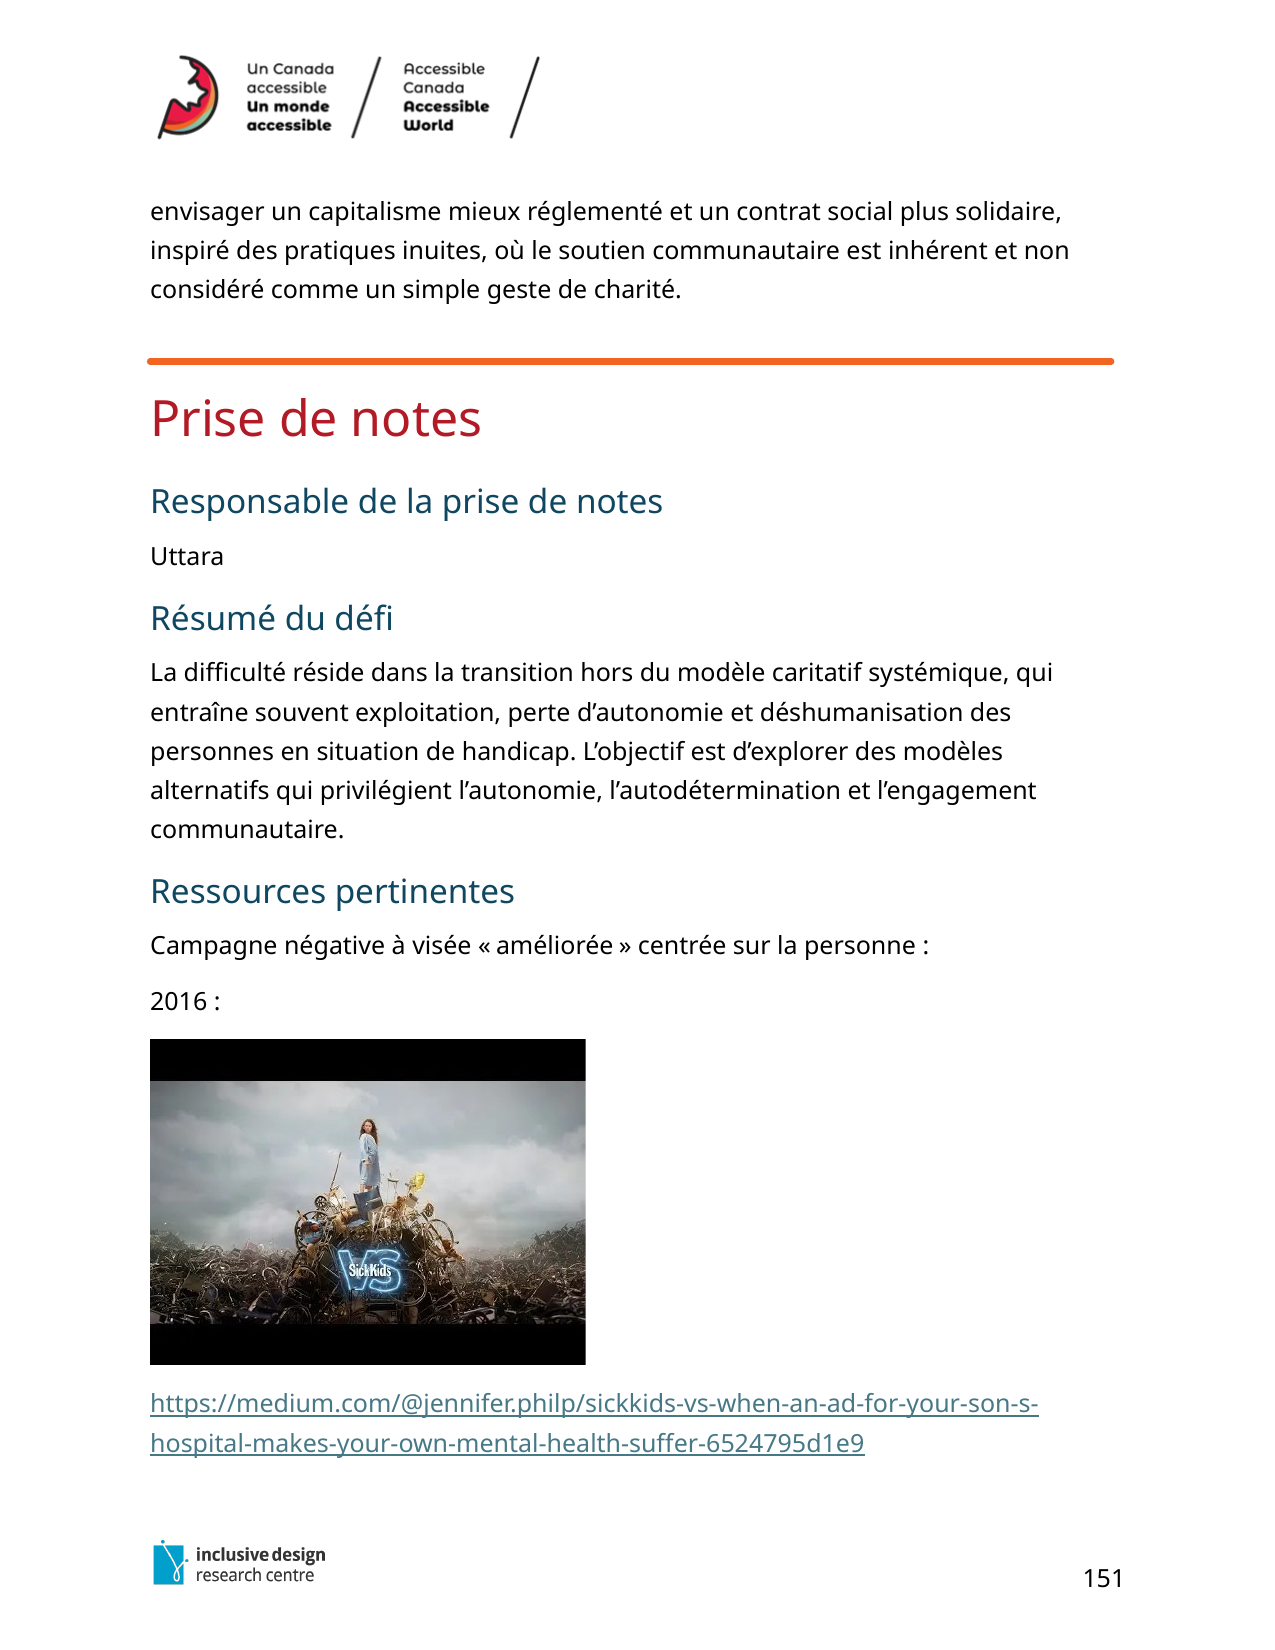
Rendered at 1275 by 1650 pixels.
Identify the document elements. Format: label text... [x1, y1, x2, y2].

picture [150, 1538, 340, 1601]
text La difficulté réside dans la transition hors du modèle caritatif systémique, qui entraîne souvent exploitation, perte d’autonomie et déshumanisation des personnes en situation de handicap. L’objectif est d’explorer des modèles alternatifs qui privilégient l’autonomie, l’autodétermination et l’engagement communautaire. [150, 655, 1125, 846]
text Prise de notes [150, 383, 1125, 451]
text Responsable de la prise de notes [150, 478, 1125, 523]
picture [150, 1039, 586, 1365]
text Campagne négative à visée « améliorée » centrée sur la personne : [150, 928, 1125, 962]
text Résumé du défi [150, 594, 1125, 640]
text 2016 : [150, 984, 1125, 1018]
picture [150, 48, 547, 147]
text https://medium.com/@jennifer.philp/sickkids-vs-when-an-ad-for-your-son-s-hospital-makes-your-own-mental-health-suffer-6524795d1e9 [150, 1386, 1125, 1459]
text Uttara [150, 539, 1125, 573]
text Ressources pertinentes [150, 867, 1125, 913]
